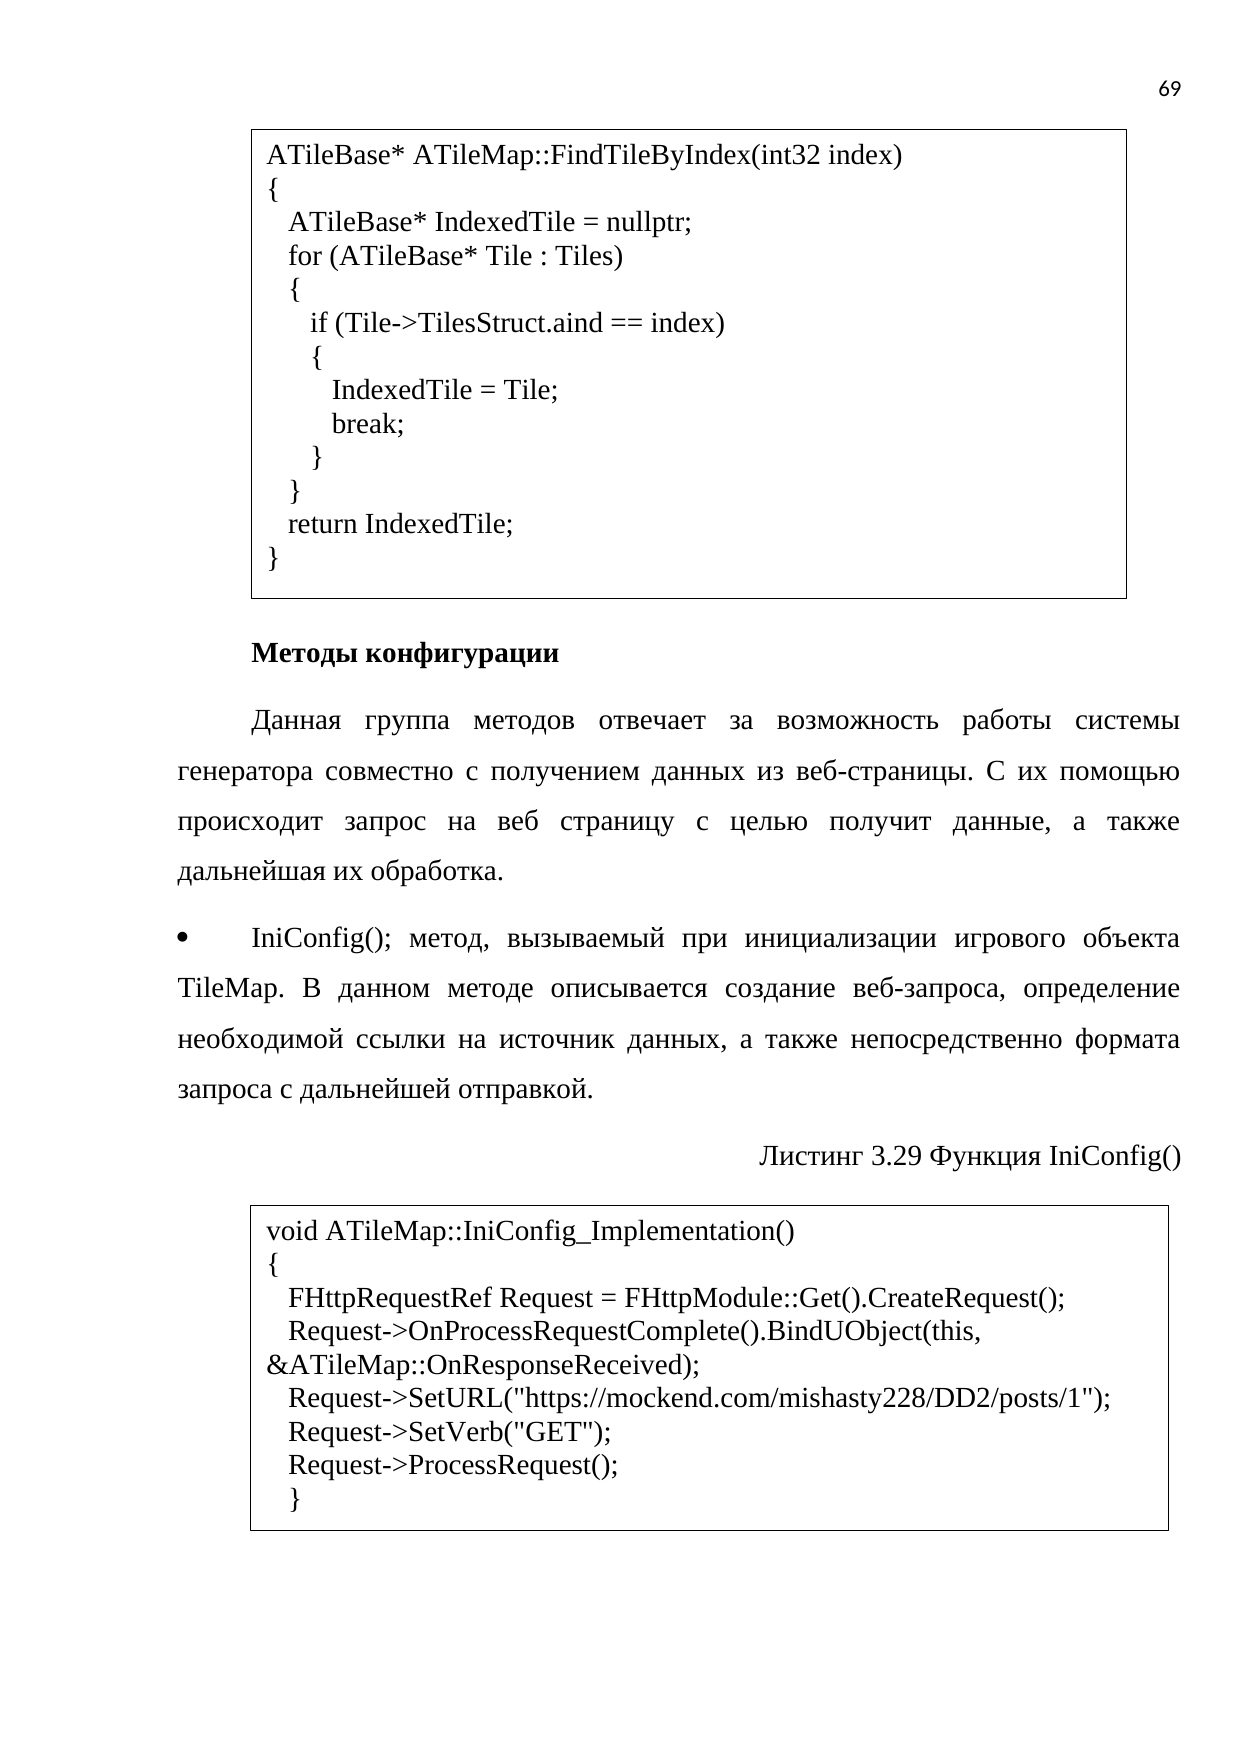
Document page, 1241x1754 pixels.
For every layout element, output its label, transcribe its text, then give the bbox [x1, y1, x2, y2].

text Данная группа методов отвечает за возможность работы системы генератора совместно с получением данных из веб-страницы. С их помощью происходит запрос на веб страницу с целью получит данные, а также дальнейшая их обработка. [177, 702, 1181, 887]
list IniConfig(); метод, вызываемый при инициализации игрового объекта TileMap. В данном методе описывается создание веб-запроса, определение необходимой ссылки на источник данных, а также непосредственно формата запроса с дальнейшей отправкой. [177, 920, 1181, 1105]
text Методы конфигурации [177, 635, 1181, 669]
